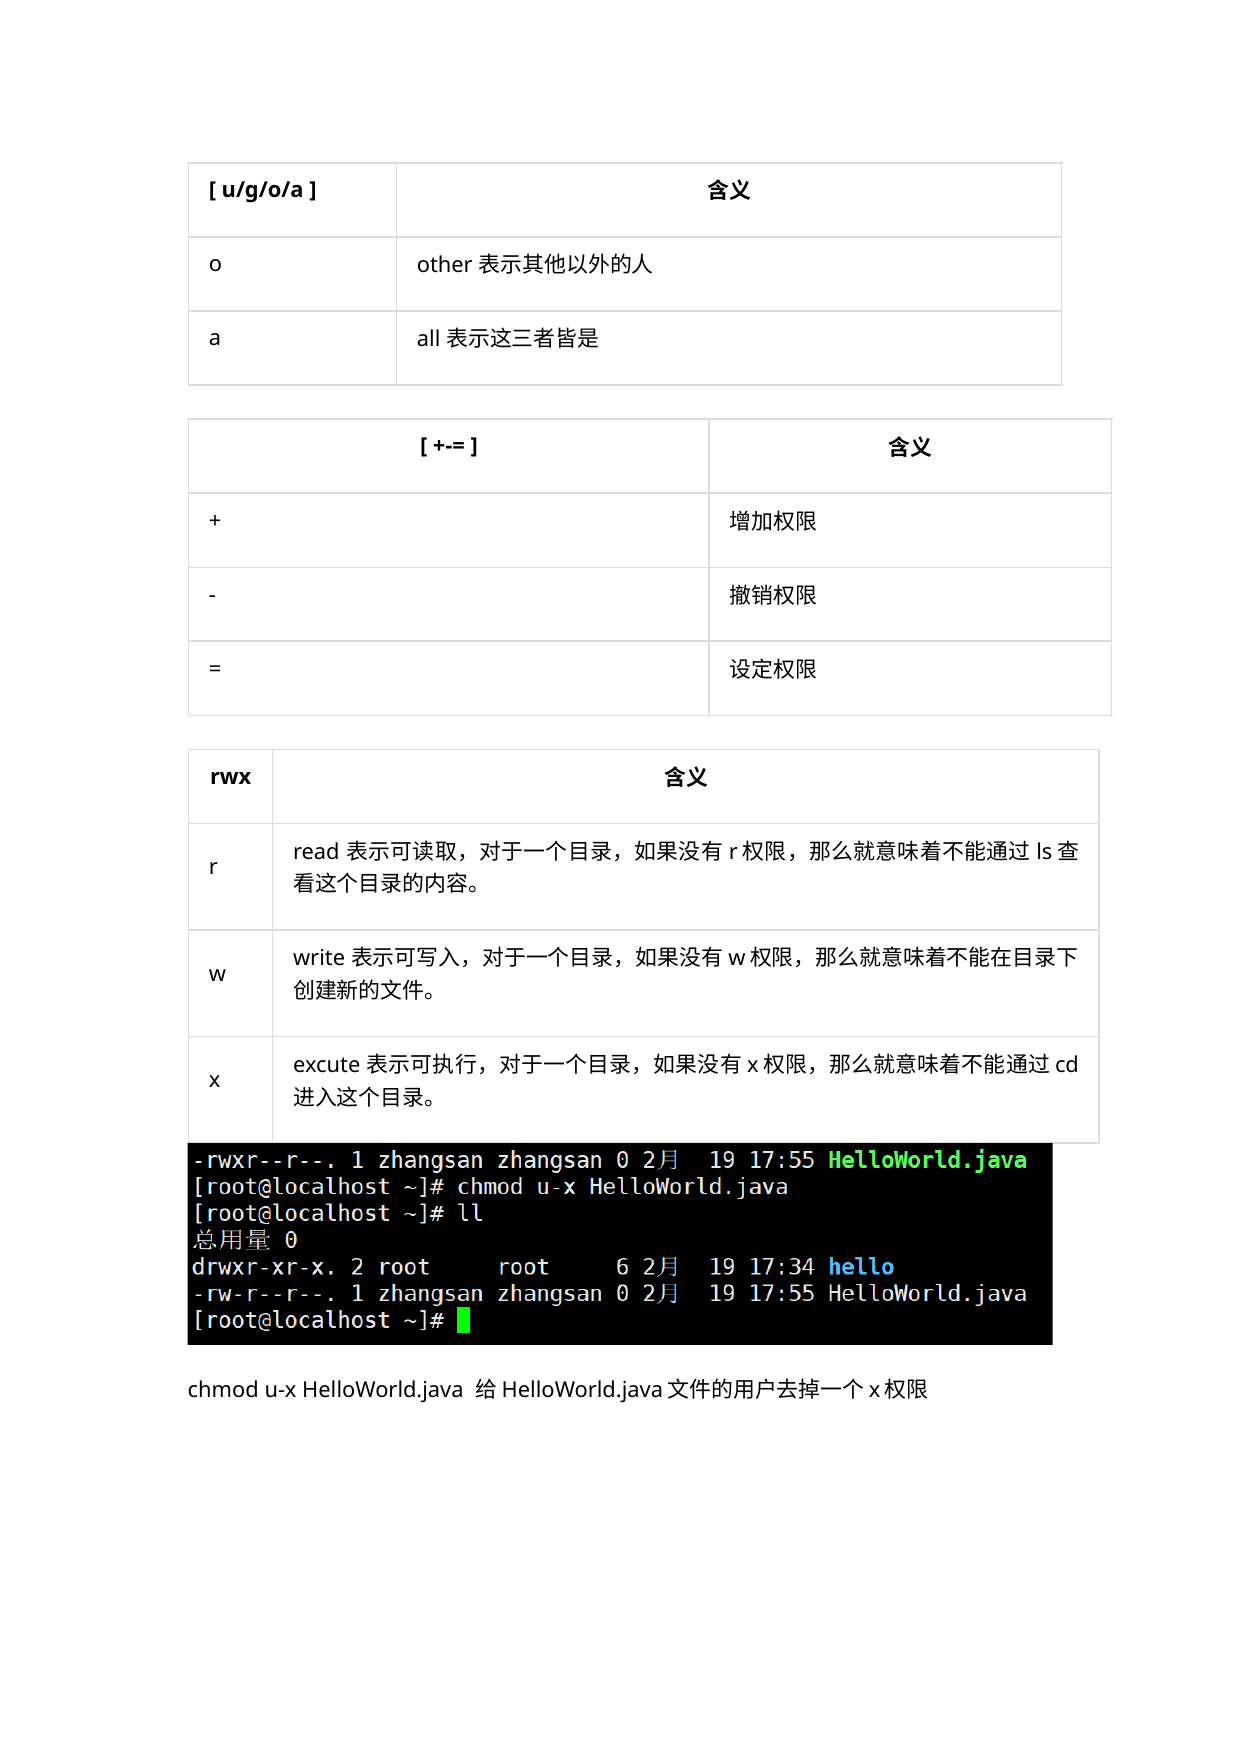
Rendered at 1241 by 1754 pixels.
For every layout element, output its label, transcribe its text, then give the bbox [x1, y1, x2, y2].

table_header 含义 [397, 164, 1061, 236]
table_cell all 表示这三者皆是 [397, 312, 1061, 384]
table_header 含义 [710, 420, 1111, 492]
picture [187, 1143, 1053, 1345]
table_cell read 表示可读取，对于一个目录，如果没有r权限，那么就意味着不能通过ls查看这个目录的内容。 [273, 824, 1098, 929]
table_cell + [189, 494, 708, 566]
table_cell 增加权限 [710, 494, 1111, 566]
table_cell x [189, 1037, 272, 1142]
table_cell other 表示其他以外的人 [397, 238, 1061, 310]
table_cell 撤销权限 [710, 568, 1111, 640]
table_header [ +-= ] [189, 420, 708, 492]
table_cell - [189, 568, 708, 640]
text chmod u-x HelloWorld.java 给HelloWorld.java文件的用户去掉一个x权限 [187, 1371, 1053, 1404]
table_cell a [189, 312, 396, 384]
table_header [ u/g/o/a ] [189, 164, 396, 236]
table_cell write 表示可写入，对于一个目录，如果没有w权限，那么就意味着不能在目录下创建新的文件。 [273, 931, 1098, 1036]
table_header 含义 [273, 750, 1098, 823]
table_cell r [189, 824, 272, 929]
table_cell o [189, 238, 396, 310]
table_cell 设定权限 [710, 642, 1111, 714]
table_cell = [189, 642, 708, 714]
table_cell w [189, 931, 272, 1036]
table_cell excute 表示可执行，对于一个目录，如果没有x权限，那么就意味着不能通过cd进入这个目录。 [273, 1037, 1098, 1142]
table_header rwx [189, 750, 272, 823]
